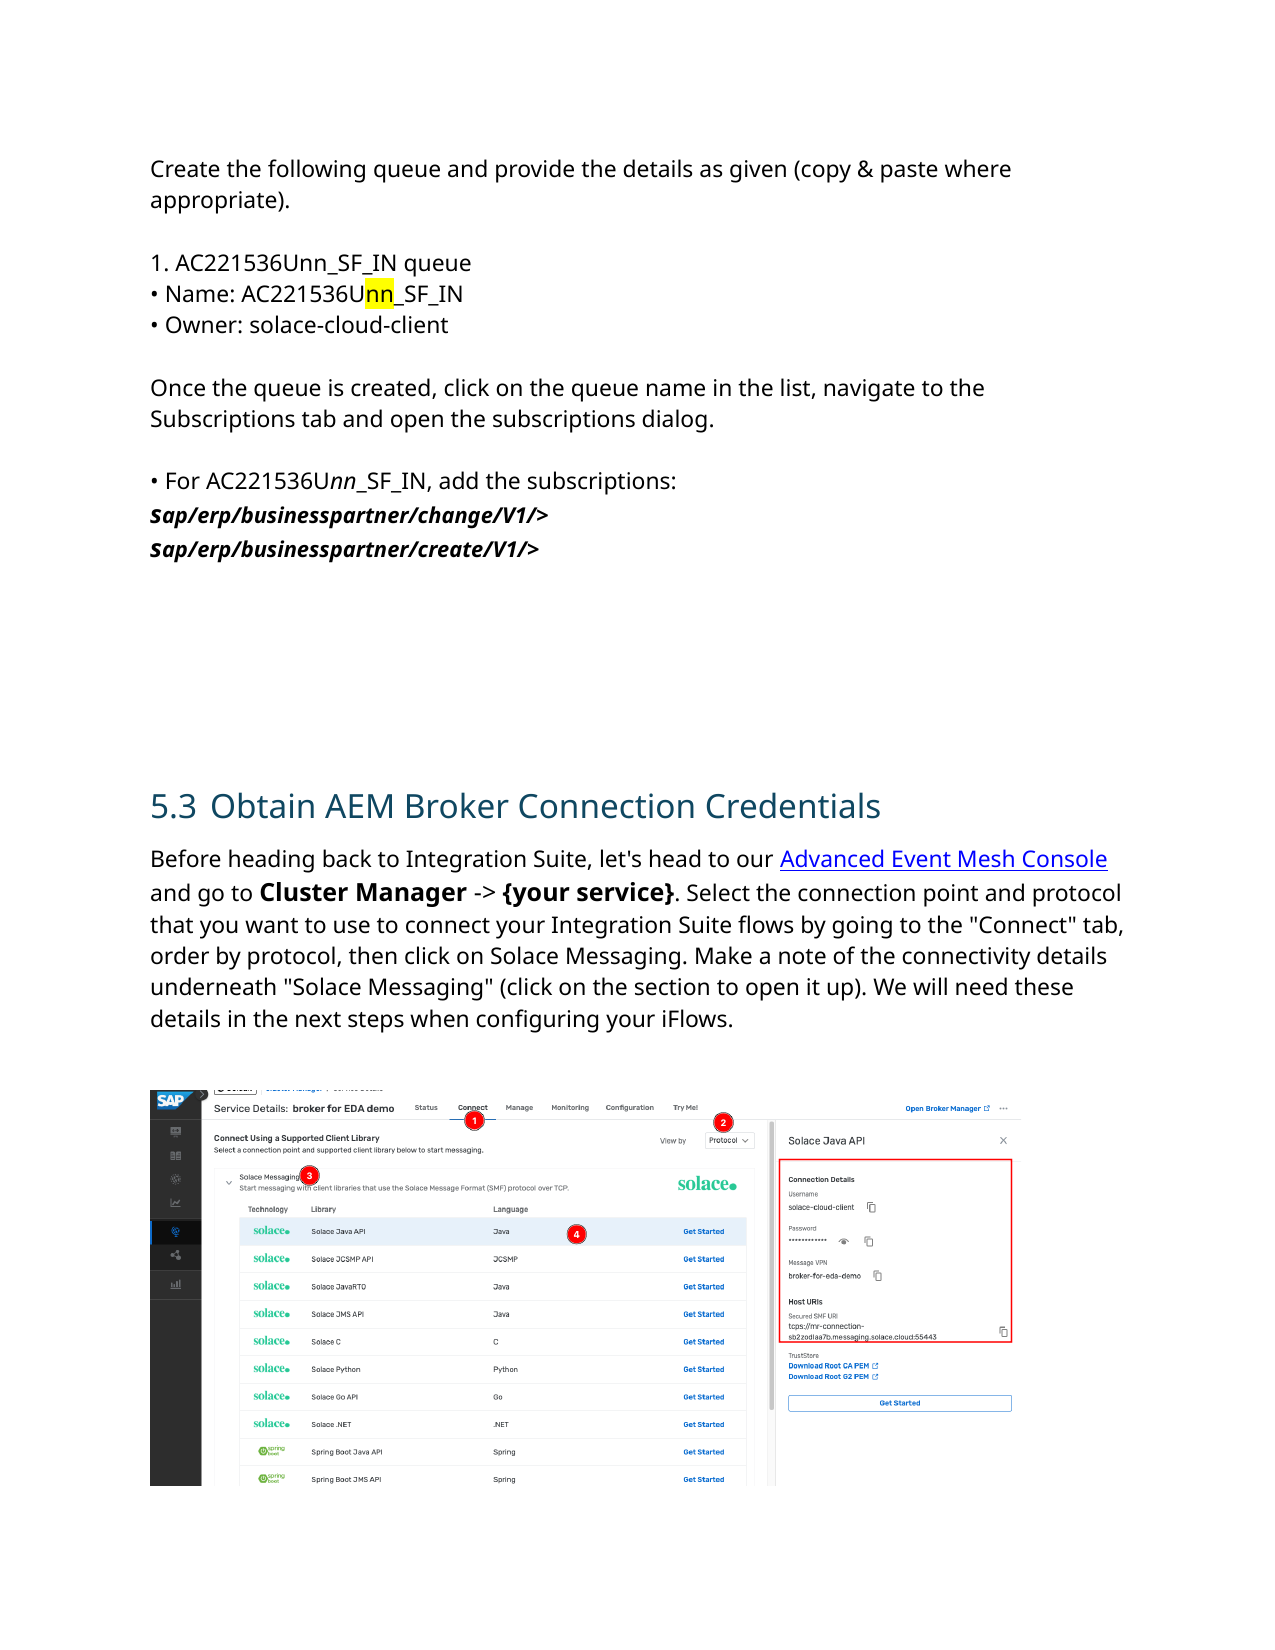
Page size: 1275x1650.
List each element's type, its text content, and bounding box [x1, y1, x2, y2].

text Create the following queue and provide the details as given (copy & paste where appropriate). [150, 153, 1125, 215]
text sap/erp/businesspartner/change/V1/> [150, 497, 1125, 531]
text • Owner: solace-cloud-client [150, 309, 1125, 340]
text Once the queue is created, click on the queue name in the list, navigate to the Subscriptions tab and open the subscriptions dialog. [150, 372, 1125, 434]
text • Name: AC221536Unn_SF_IN [150, 278, 365, 309]
subtitle Obtain AEM Broker Connection Credentials [150, 783, 1125, 828]
picture [150, 1090, 1022, 1486]
text sap/erp/businesspartner/create/V1/> [150, 531, 1125, 565]
text • Name: AC221536Unn_SF_IN [394, 278, 1125, 309]
text 1. AC221536Unn_SF_IN queue [150, 247, 1125, 278]
text Before heading back to Integration Suite, let's head to our Advanced Event Mesh Console and go to Cluster Manager -> {your service}. Select the connection point and protocol that you want to use to connect your Integration Suite flows by going to the "Connect" tab, order by protocol, then click on Solace Messaging. Make a note of the connectivity details underneath "Solace Messaging" (click on the section to open it up). We will need these details in the next steps when configuring your iFlows. [150, 843, 1125, 1034]
text • For AC221536Unn_SF_IN, add the subscriptions: [150, 465, 1125, 497]
